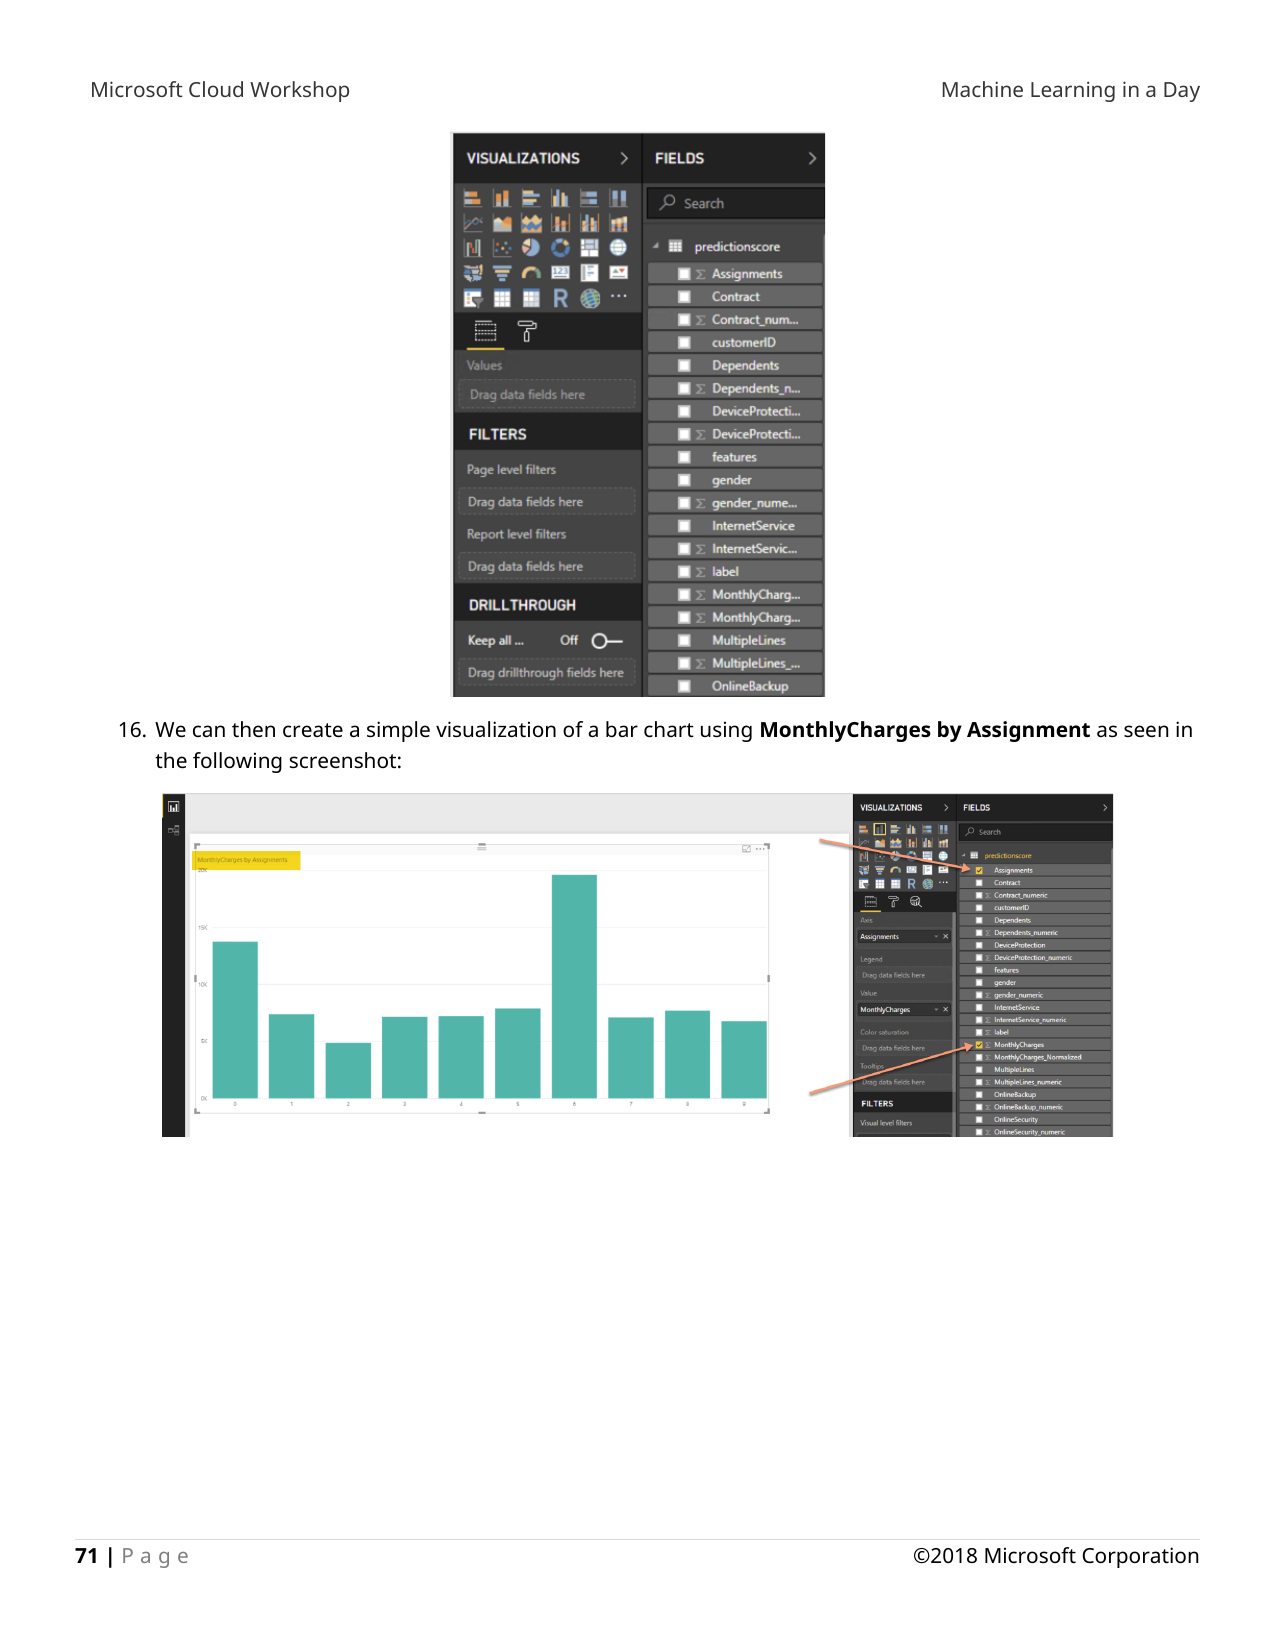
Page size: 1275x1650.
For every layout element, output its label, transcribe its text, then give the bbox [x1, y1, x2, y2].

picture [162, 793, 1114, 1137]
picture [450, 131, 826, 697]
list We can then create a simple visualization of a bar chart using MonthlyCharges by Assignment as seen in the following screenshot: [118, 715, 1200, 774]
